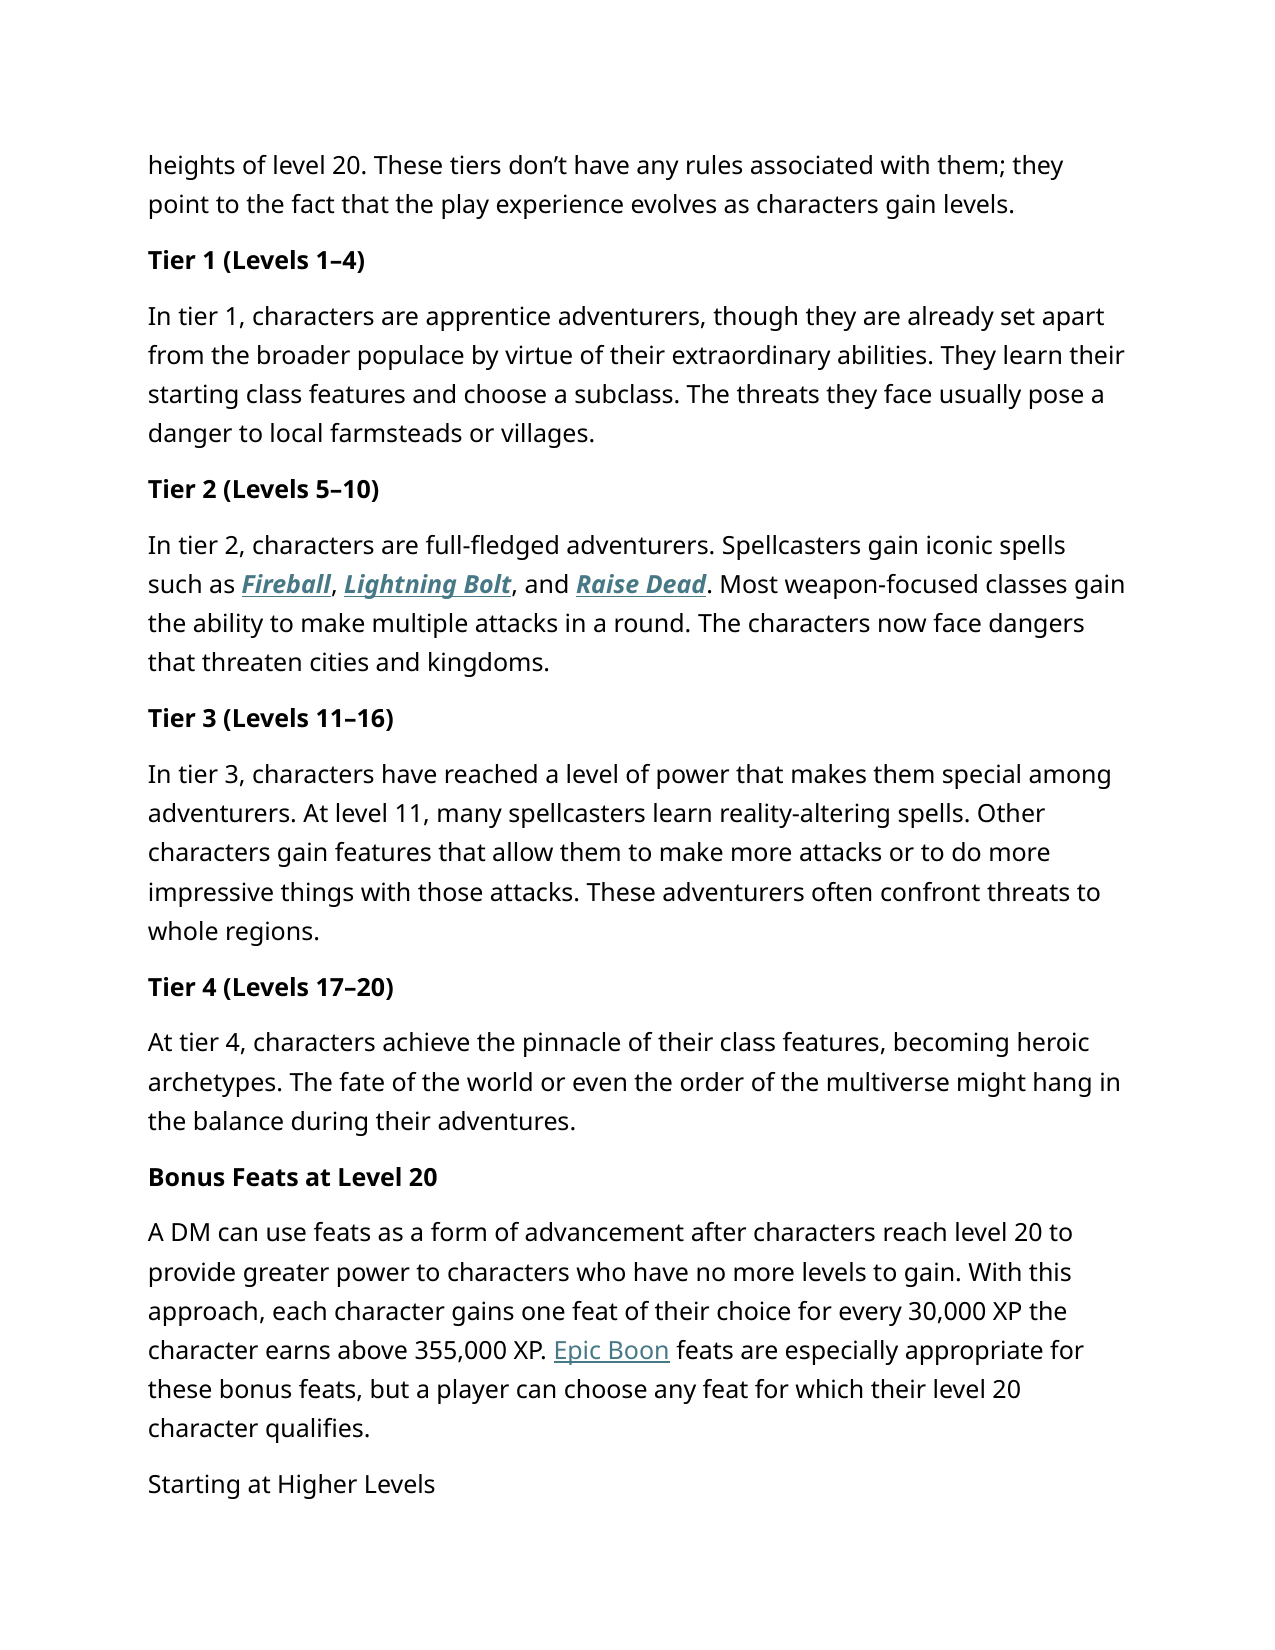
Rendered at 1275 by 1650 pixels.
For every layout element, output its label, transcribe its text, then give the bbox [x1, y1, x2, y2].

text At tier 4, characters achieve the pinnacle of their class features, becoming heroic archetypes. The fate of the world or even the order of the multiverse might hang in the balance during their adventures. [148, 1025, 1127, 1137]
text In tier 2, characters are full-fledged adventurers. Spellcasters gain iconic spells such as Fireball, Lightning Bolt, and Raise Dead. Most weapon-focused classes gain the ability to make multiple attacks in a round. The characters now face dangers that threaten cities and kingdoms. [148, 528, 1127, 679]
text Starting at Higher Levels [148, 1467, 1127, 1501]
text A DM can use feats as a form of advancement after characters reach level 20 to provide greater power to characters who have no more levels to gain. With this approach, each character gains one feat of their choice for every 30,000 XP the character earns above 355,000 XP. Epic Boon feats are especially appropriate for these bonus feats, but a player can choose any feat for which their level 20 character qualifies. [148, 1215, 1127, 1445]
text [148, 148, 1127, 221]
text Tier 2 (Levels 5–10) [148, 472, 1127, 506]
text In tier 3, characters have reached a level of power that makes them special among adventurers. At level 11, many spellcasters learn reality-altering spells. Other characters gain features that allow them to make more attacks or to do more impressive things with those attacks. These adventurers often confront threats to whole regions. [148, 757, 1127, 947]
text In tier 1, characters are apprentice adventurers, though they are already set apart from the broader populace by virtue of their extraordinary abilities. They learn their starting class features and choose a subclass. The threats they face usually pose a danger to local farmsteads or villages. [148, 298, 1127, 450]
text Bonus Feats at Level 20 [148, 1159, 1127, 1193]
text Tier 3 (Levels 11–16) [148, 701, 1127, 735]
text Tier 4 (Levels 17–20) [148, 969, 1127, 1003]
text Tier 1 (Levels 1–4) [148, 243, 1127, 277]
